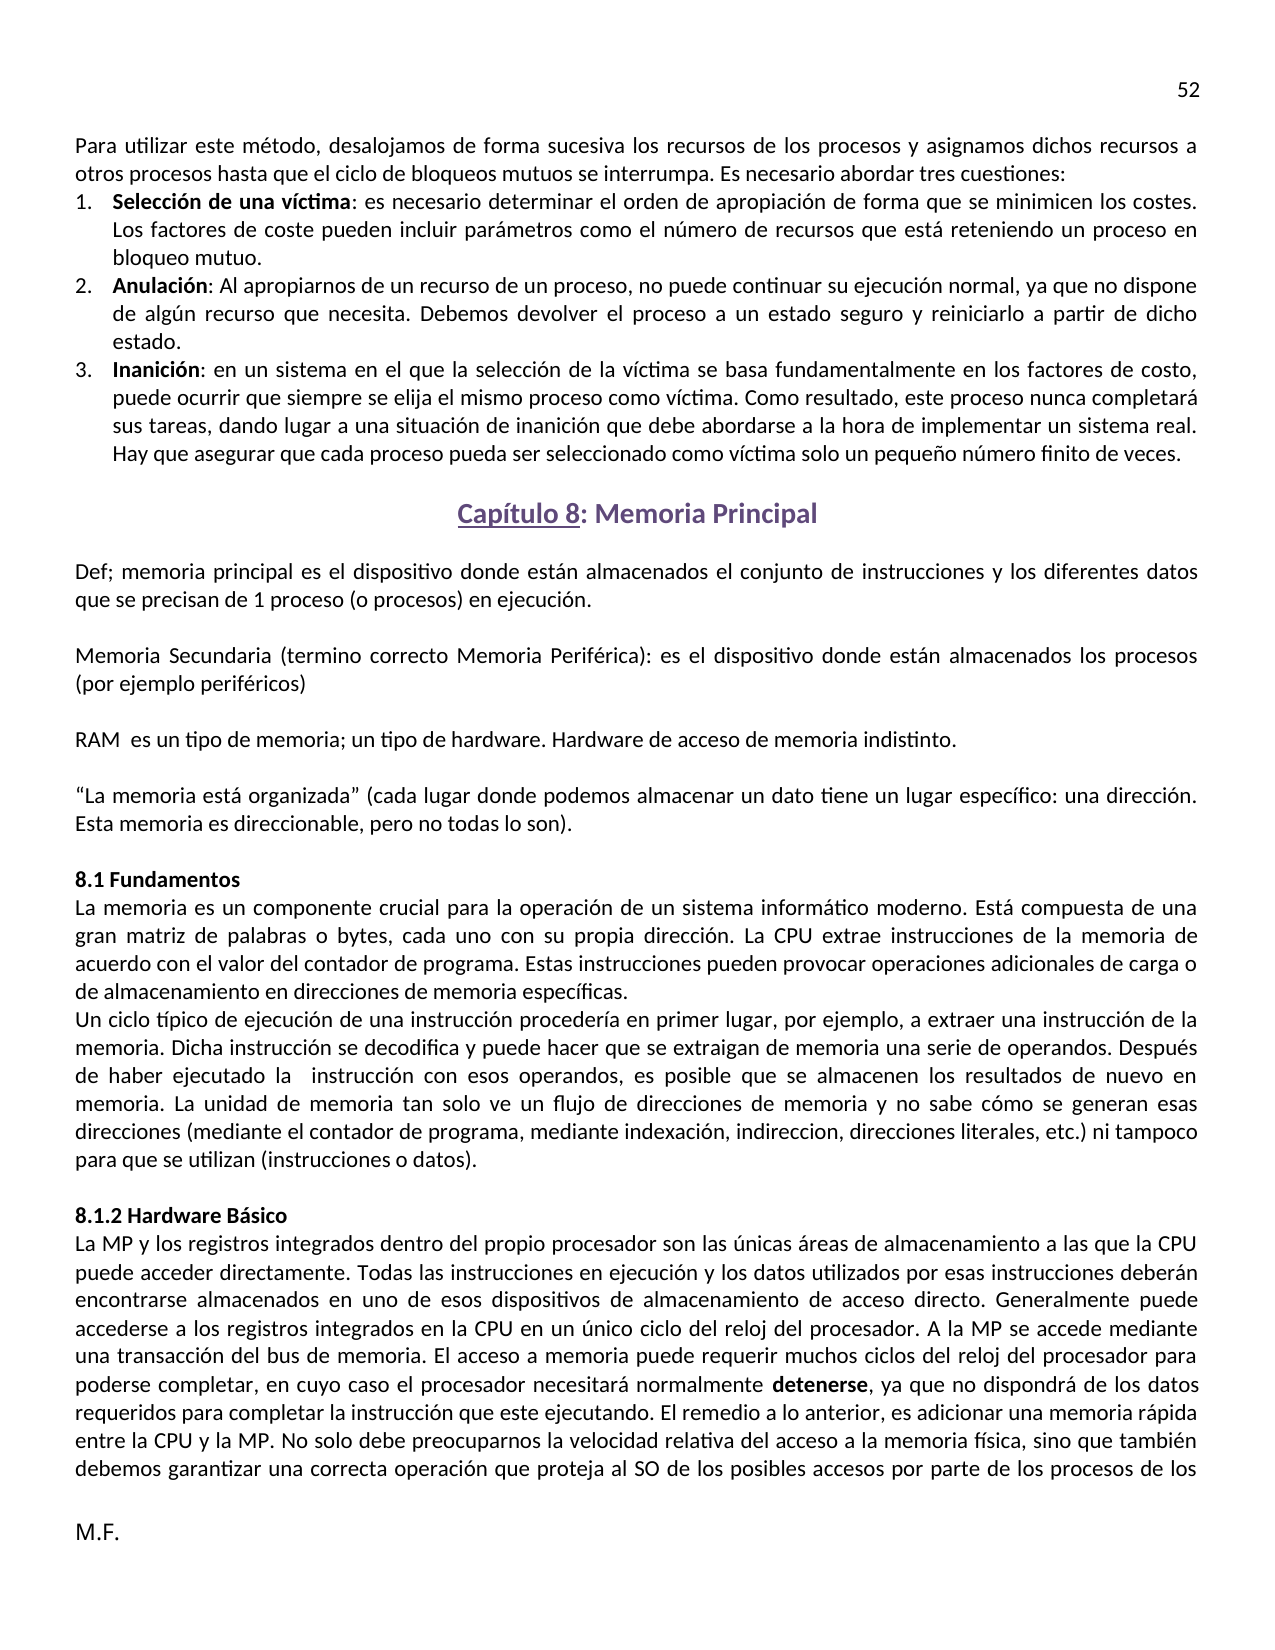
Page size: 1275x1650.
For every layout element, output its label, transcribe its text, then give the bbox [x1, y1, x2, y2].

text “La memoria está organizada” (cada lugar donde podemos almacenar un dato tiene un lugar específico: una dirección. Esta memoria es direccionable, pero no todas lo son). [75, 781, 1200, 837]
text 8.1.2 Hardware Básico [75, 1202, 1200, 1229]
text Capítulo 8: Memoria Principal [75, 495, 1200, 531]
text 8.1 Fundamentos [75, 865, 1200, 893]
list Selección de una víctima: es necesario determinar el orden de apropiación de forma que se minimicen los costes. Los factores de coste pueden incluir parámetros como el número de recursos que está reteniendo un proceso en bloqueo mutuo. [75, 187, 1200, 271]
text Memoria Secundaria (termino correcto Memoria Periférica): es el dispositivo donde están almacenados los procesos (por ejemplo periféricos) [75, 641, 1200, 697]
text Para utilizar este método, desalojamos de forma sucesiva los recursos de los procesos y asignamos dichos recursos a otros procesos hasta que el ciclo de bloqueos mutuos se interrumpa. Es necesario abordar tres cuestiones: [75, 131, 1200, 187]
text Def; memoria principal es el dispositivo donde están almacenados el conjunto de instrucciones y los diferentes datos que se precisan de 1 proceso (o procesos) en ejecución. [75, 557, 1200, 613]
text RAM es un tipo de memoria; un tipo de hardware. Hardware de acceso de memoria indistinto. [75, 725, 1200, 753]
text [75, 1229, 1200, 1482]
text Un ciclo típico de ejecución de una instrucción procedería en primer lugar, por ejemplo, a extraer una instrucción de la memoria. Dicha instrucción se decodifica y puede hacer que se extraigan de memoria una serie de operandos. Después de haber ejecutado la instrucción con esos operandos, es posible que se almacenen los resultados de nuevo en memoria. La unidad de memoria tan solo ve un flujo de direcciones de memoria y no sabe cómo se generan esas direcciones (mediante el contador de programa, mediante indexación, indireccion, direcciones literales, etc.) ni tampoco para que se utilizan (instrucciones o datos). [75, 1005, 1200, 1173]
list Inanición: en un sistema en el que la selección de la víctima se basa fundamentalmente en los factores de costo, puede ocurrir que siempre se elija el mismo proceso como víctima. Como resultado, este proceso nunca completará sus tareas, dando lugar a una situación de inanición que debe abordarse a la hora de implementar un sistema real. Hay que asegurar que cada proceso pueda ser seleccionado como víctima solo un pequeño número finito de veces. [75, 355, 1200, 467]
list Anulación: Al apropiarnos de un recurso de un proceso, no puede continuar su ejecución normal, ya que no dispone de algún recurso que necesita. Debemos devolver el proceso a un estado seguro y reiniciarlo a partir de dicho estado. [75, 271, 1200, 355]
text La memoria es un componente crucial para la operación de un sistema informático moderno. Está compuesta de una gran matriz de palabras o bytes, cada uno con su propia dirección. La CPU extrae instrucciones de la memoria de acuerdo con el valor del contador de programa. Estas instrucciones pueden provocar operaciones adicionales de carga o de almacenamiento en direcciones de memoria específicas. [75, 893, 1200, 1005]
